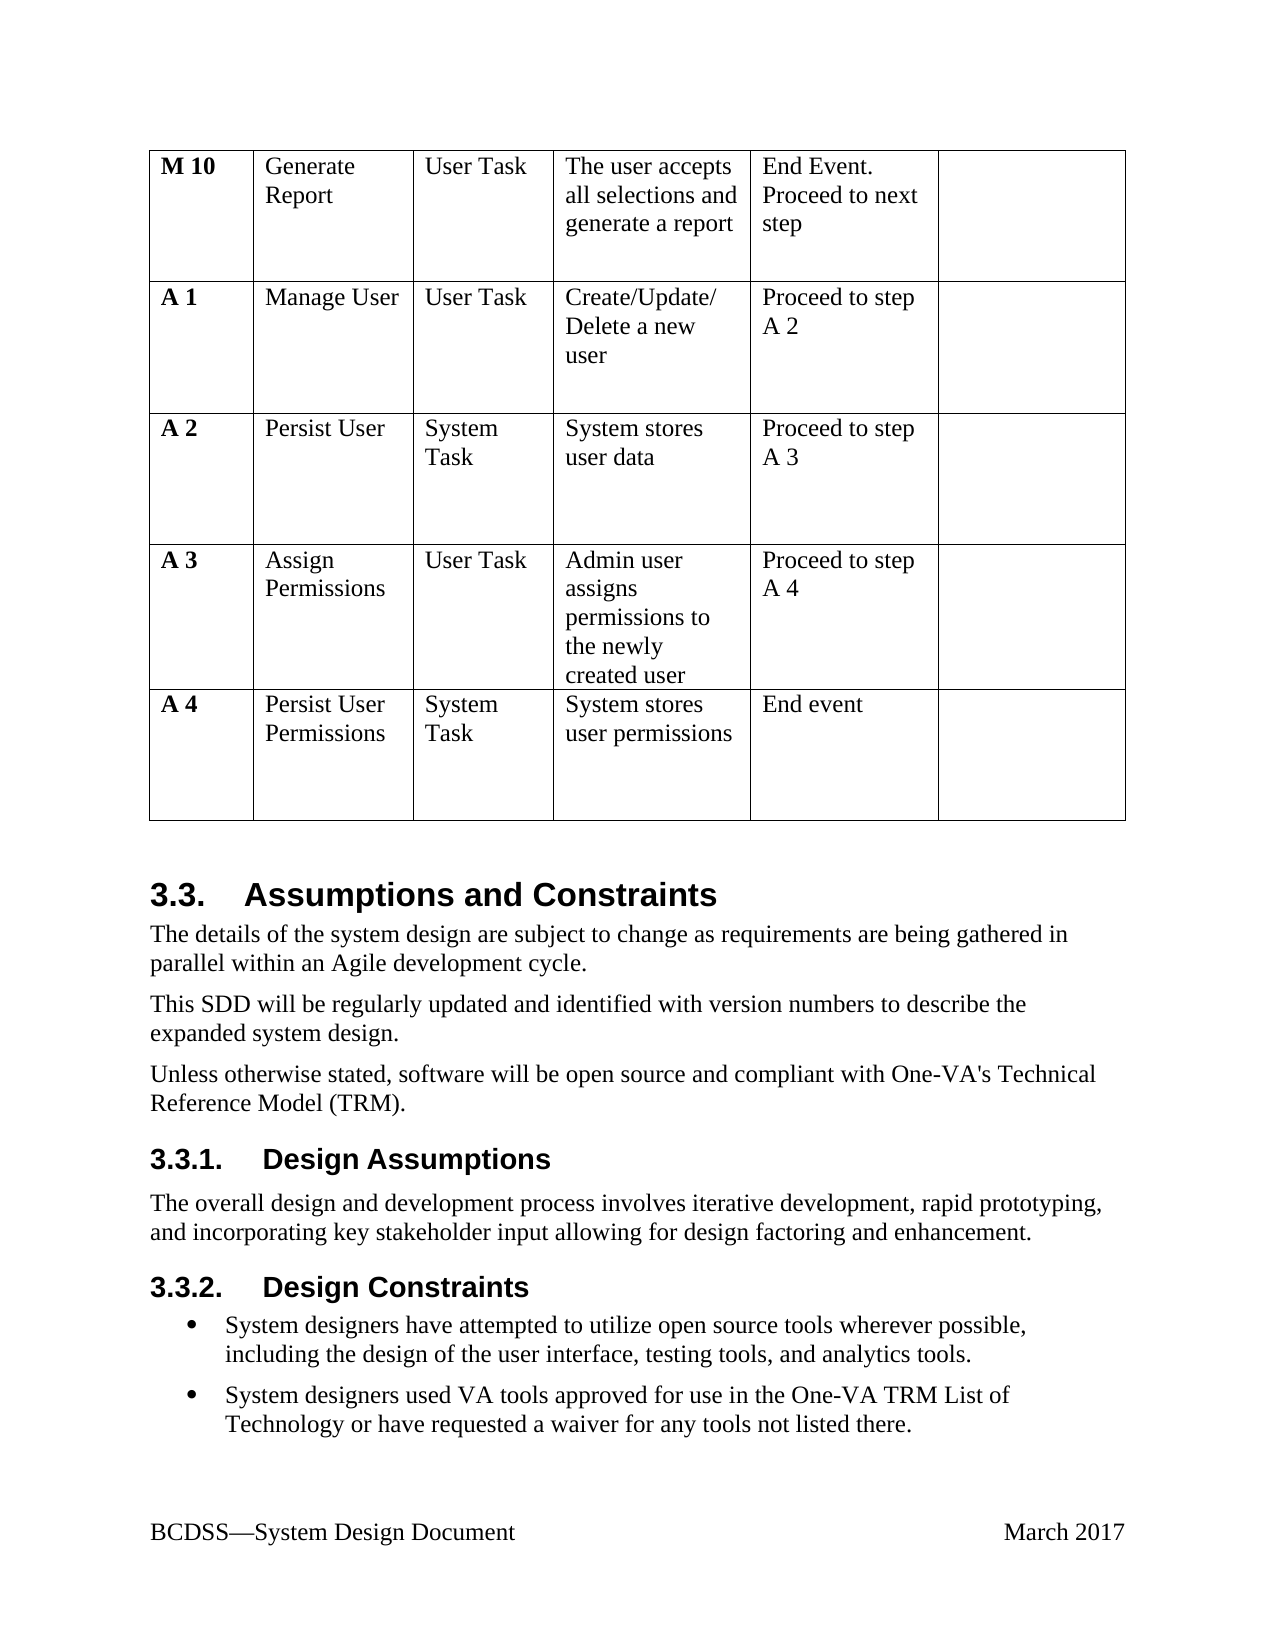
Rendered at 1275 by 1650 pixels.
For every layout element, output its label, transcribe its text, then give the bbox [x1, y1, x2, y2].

list System designers have attempted to utilize open source tools wherever possible, including the design of the user interface, testing tools, and analytics tools. [187, 1310, 1125, 1368]
table_cell [939, 151, 1125, 281]
table_cell A 3 [150, 545, 253, 688]
table_cell [939, 414, 1125, 544]
table_cell A 4 [150, 690, 253, 820]
list System designers used VA tools approved for use in the One-VA TRM List of Technology or have requested a waiver for any tools not listed there. [187, 1380, 1125, 1438]
table_cell Persist User Permissions [254, 690, 413, 820]
table_cell End Event. Proceed to next step [751, 151, 938, 281]
table_cell Proceed to step A 3 [751, 414, 938, 544]
table_cell M 10 [150, 151, 253, 281]
table_cell Assign Permissions [254, 545, 413, 688]
table_cell Persist User [254, 414, 413, 544]
table_cell User Task [414, 151, 553, 281]
text The overall design and development process involves iterative development, rapid prototyping, and incorporating key stakeholder input allowing for design factoring and enhancement. [150, 1188, 1125, 1245]
table_cell Generate Report [254, 151, 413, 281]
text This SDD will be regularly updated and identified with version numbers to describe the expanded system design. [150, 989, 1125, 1047]
table_cell [939, 690, 1125, 820]
table_cell Create/Update/Delete a new user [554, 282, 750, 412]
table_cell [939, 545, 1125, 688]
table_cell A 2 [150, 414, 253, 544]
table_cell User Task [414, 282, 553, 412]
table_cell User Task [414, 545, 553, 688]
subtitle Assumptions and Constraints [150, 874, 1125, 913]
table_cell System stores user permissions [554, 690, 750, 820]
table_cell [939, 282, 1125, 412]
table_cell End event [751, 690, 938, 820]
table_cell Proceed to step A 2 [751, 282, 938, 412]
table_cell System Task [414, 690, 553, 820]
text Unless otherwise stated, software will be open source and compliant with One-VA's Technical Reference Model (TRM). [150, 1059, 1125, 1117]
table_cell Admin user assigns permissions to the newly created user [554, 545, 750, 688]
table_cell System Task [414, 414, 553, 544]
table_cell Manage User [254, 282, 413, 412]
table_cell The user accepts all selections and generate a report [554, 151, 750, 281]
table_cell Proceed to step A 4 [751, 545, 938, 688]
table_cell System stores user data [554, 414, 750, 544]
table_cell A 1 [150, 282, 253, 412]
subtitle Design Constraints [150, 1270, 1125, 1304]
text The details of the system design are subject to change as requirements are being gathered in parallel within an Agile development cycle. [150, 919, 1125, 977]
subtitle Design Assumptions [150, 1142, 1125, 1175]
